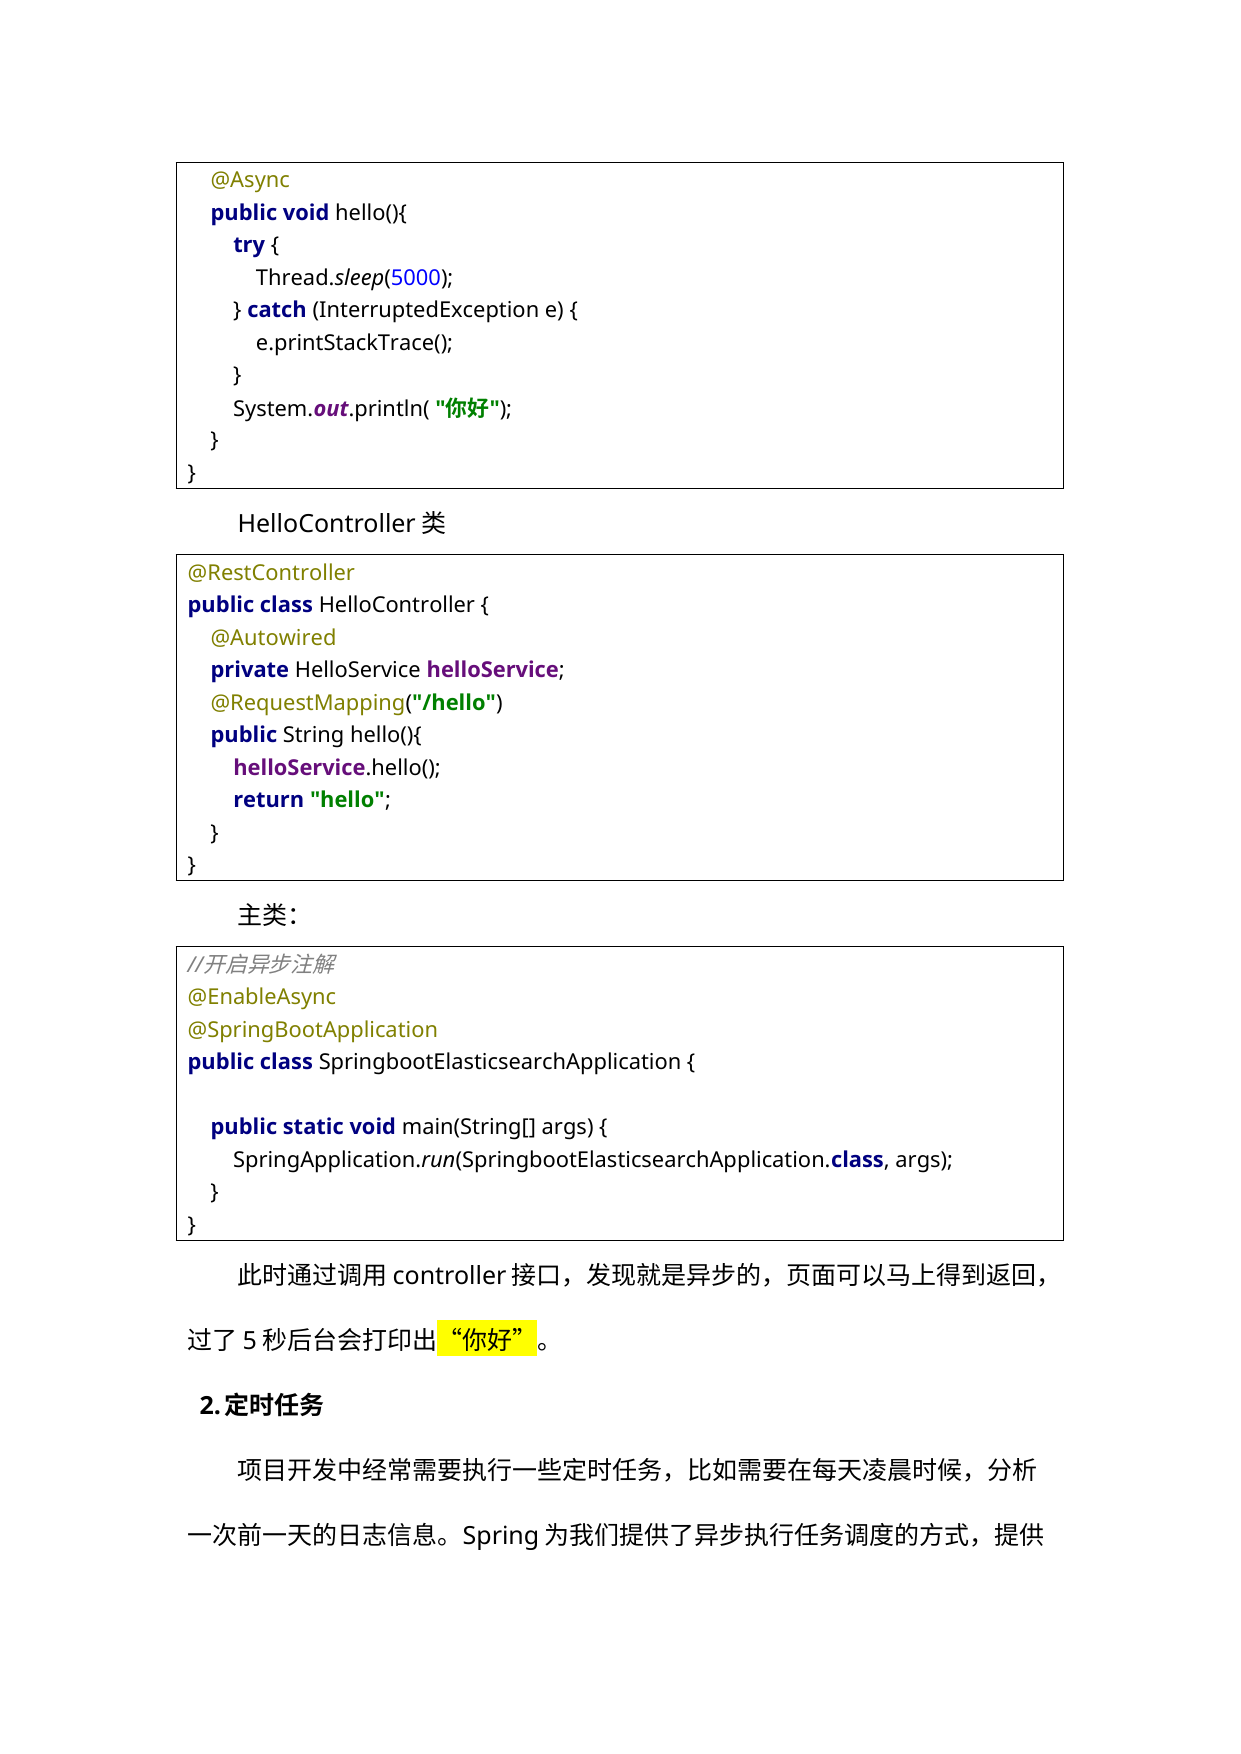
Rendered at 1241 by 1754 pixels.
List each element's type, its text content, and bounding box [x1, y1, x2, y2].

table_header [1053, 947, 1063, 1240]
text HelloController类 [187, 489, 1053, 554]
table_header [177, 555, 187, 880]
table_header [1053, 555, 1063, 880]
list 定时任务 [199, 1371, 1053, 1436]
text 此时通过调用controller接口，发现就是异步的，页面可以马上得到返回，过了5秒后台会打印出“你好”。 [187, 1241, 1053, 1371]
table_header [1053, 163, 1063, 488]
text 主类： [187, 881, 1053, 946]
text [187, 1436, 1053, 1566]
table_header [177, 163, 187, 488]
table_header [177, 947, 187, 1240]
